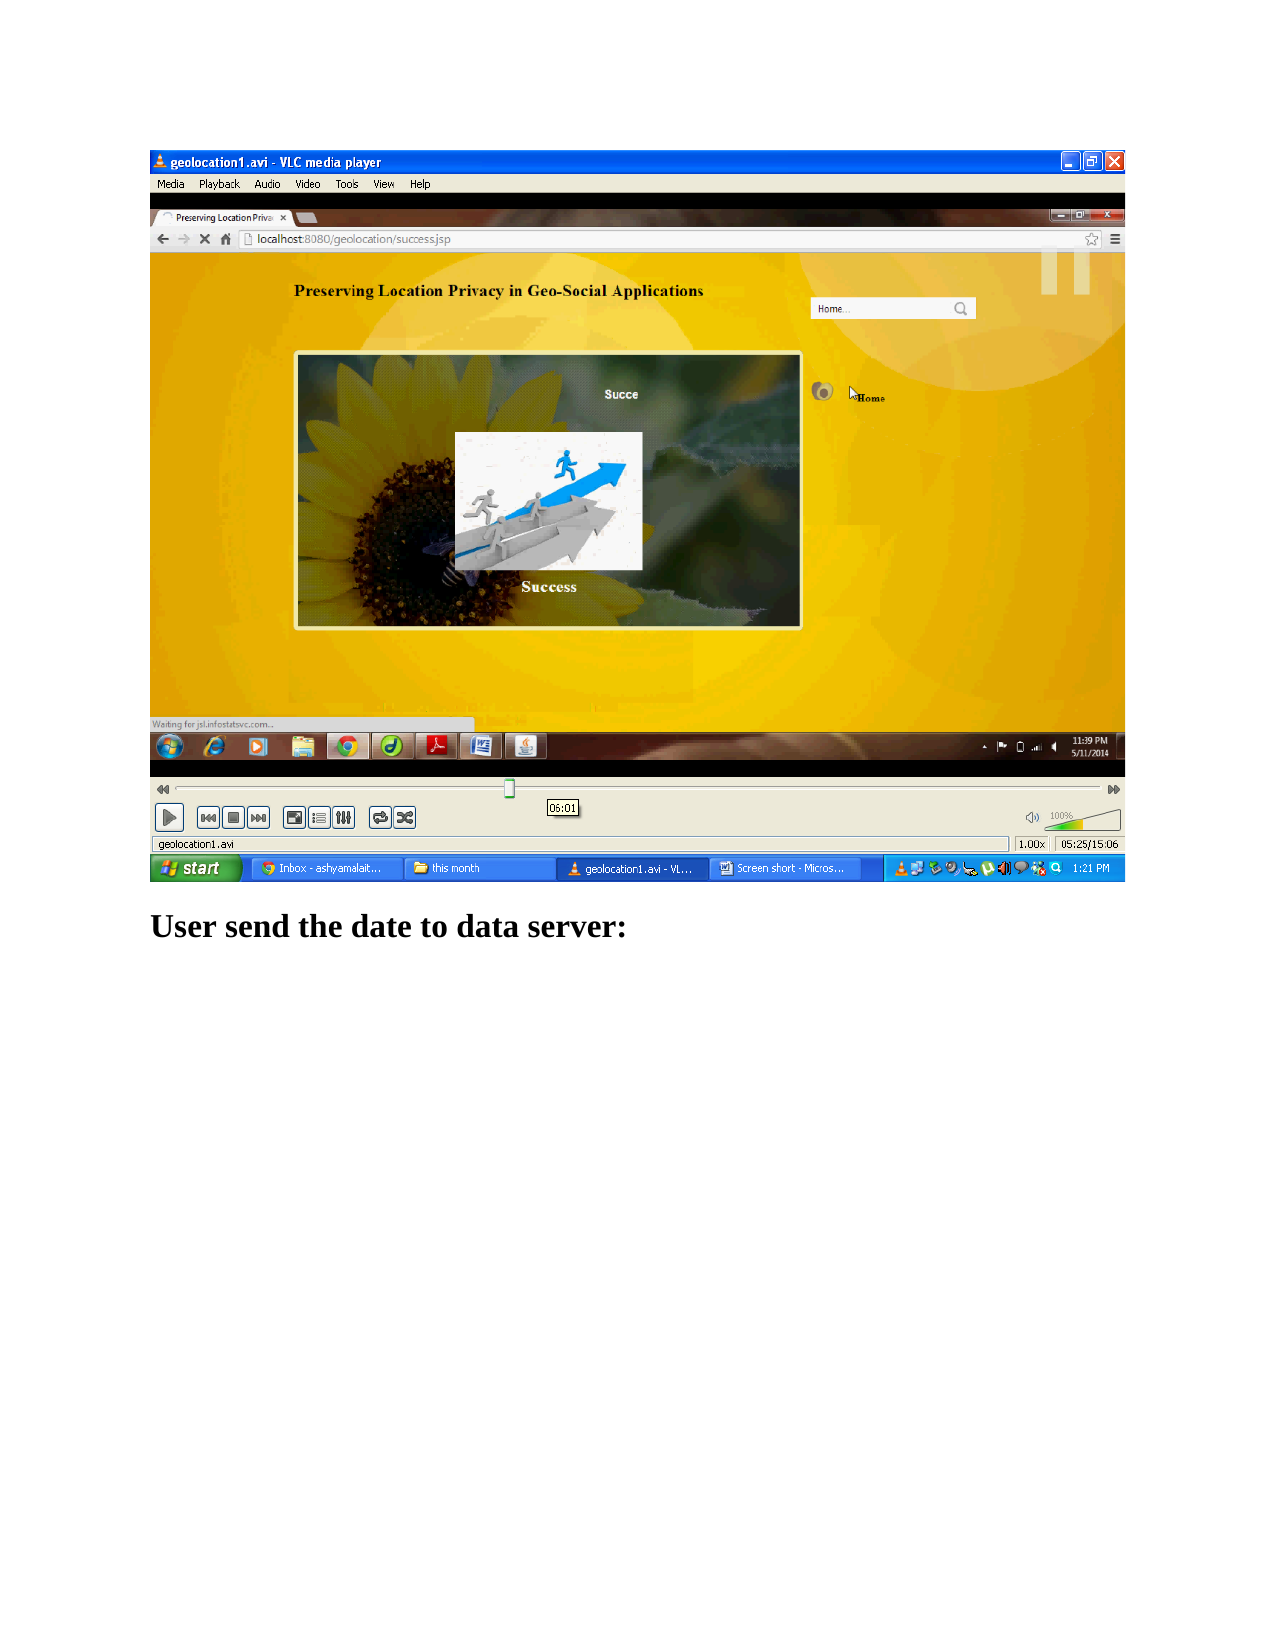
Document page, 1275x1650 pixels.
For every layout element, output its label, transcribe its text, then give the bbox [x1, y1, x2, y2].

text User send the date to data server: [150, 907, 1125, 945]
picture [150, 150, 1125, 882]
